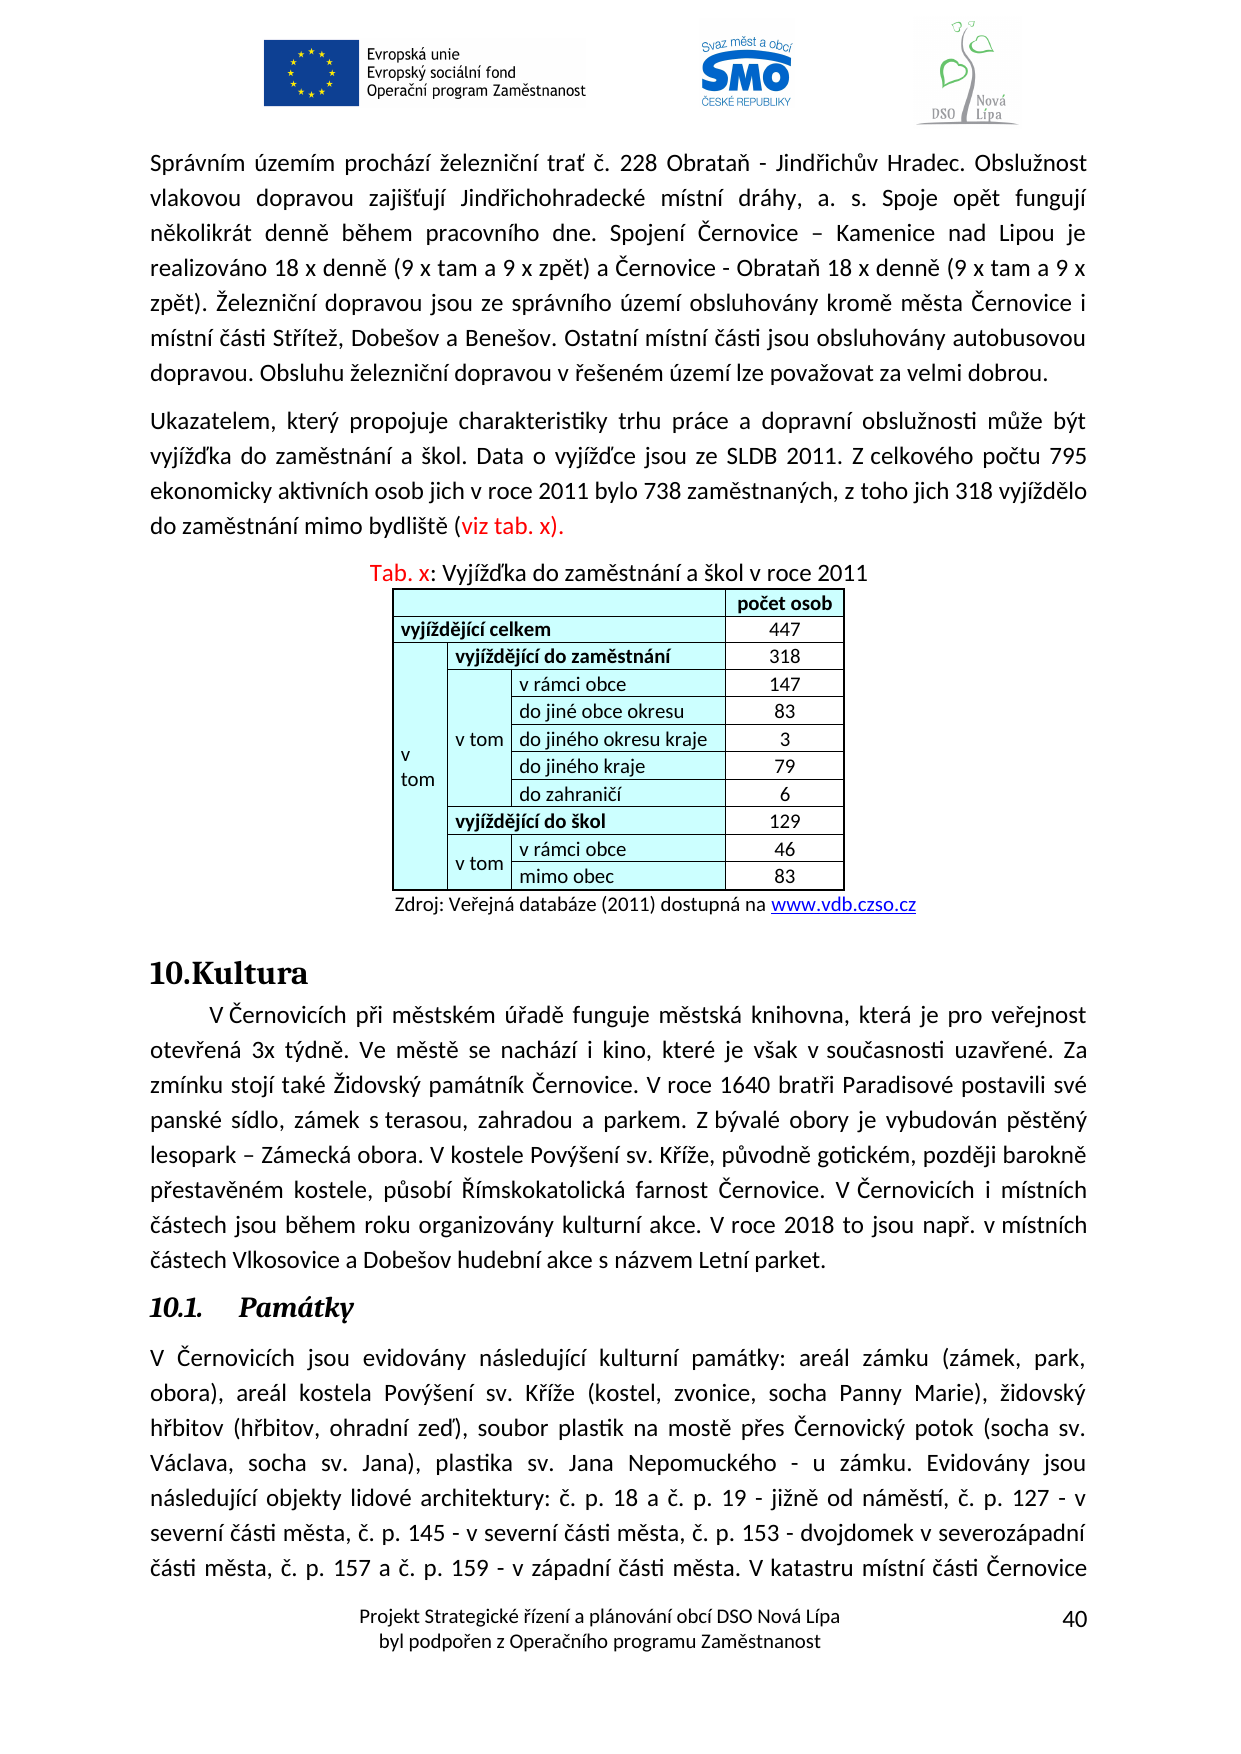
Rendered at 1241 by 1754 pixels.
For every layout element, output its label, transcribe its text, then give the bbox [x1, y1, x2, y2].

table_cell 318 [726, 643, 843, 669]
table_cell do jiného okresu kraje [512, 725, 725, 751]
table_cell 6 [726, 780, 843, 806]
table_cell vyjíždějící do zaměstnání [448, 643, 725, 669]
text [150, 1342, 1087, 1583]
text Zdroj: Veřejná databáze (2011) dostupná na www.vdb.czso.cz [371, 891, 1087, 917]
table_cell 79 [726, 752, 843, 779]
table_header počet osob [726, 590, 843, 616]
table_cell v rámci obce [512, 835, 725, 861]
table_cell 447 [726, 617, 843, 642]
table_cell vyjíždějící do škol [448, 807, 725, 834]
table_cell 83 [726, 697, 843, 724]
table_cell v rámci obce [512, 670, 725, 696]
table_header [394, 590, 725, 616]
text Správním územím prochází železniční trať č. 228 Obrataň - Jindřichův Hradec. Obslužnost vlakovou dopravou zajišťují Jindřichohradecké místní dráhy, a. s. Spoje opět fungují několikrát denně během pracovního dne. Spojení Černovice – Kamenice nad Lipou je realizováno 18 x denně (9 x tam a 9 x zpět) a Černovice - Obrataň 18 x denně (9 x tam a 9 x zpět). Železniční dopravou jsou ze správního území obsluhovány kromě města Černovice i místní části Střítež, Dobešov a Benešov. Ostatní místní části jsou obsluhovány autobusovou dopravou. Obsluhu železniční dopravou v řešeném území lze považovat za velmi dobrou. [150, 147, 1087, 388]
text V Černovicích při městském úřadě funguje městská knihovna, která je pro veřejnost otevřená 3x týdně. Ve městě se nachází i kino, které je však v současnosti uzavřené. Za zmínku stojí také Židovský památník Černovice. V roce 1640 bratři Paradisové postavili své panské sídlo, zámek s terasou, zahradou a parkem. Z bývalé obory je vybudován pěstěný lesopark – Zámecká obora. V kostele Povýšení sv. Kříže, původně gotickém, později barokně přestavěném kostele, působí Římskokatolická farnost Černovice. V Černovicích i místních částech jsou během roku organizovány kulturní akce. V roce 2018 to jsou např. v místních částech Vlkosovice a Dobešov hudební akce s názvem Letní parket. [150, 999, 1087, 1274]
subtitle Kultura [150, 954, 1087, 993]
table_cell v tom [448, 835, 511, 889]
picture [912, 16, 1023, 129]
subtitle Památky [150, 1291, 1087, 1325]
picture [262, 38, 586, 108]
text Tab. x: Vyjížďka do zaměstnání a škol v roce 2011 [150, 557, 1087, 588]
table_cell do jiné obce okresu [512, 697, 725, 724]
table_cell 129 [726, 807, 843, 834]
table_cell v tom [448, 670, 511, 806]
table_cell 147 [726, 670, 843, 696]
text Ukazatelem, který propojuje charakteristiky trhu práce a dopravní obslužnosti může být vyjížďka do zaměstnání a škol. Data o vyjížďce jsou ze SLDB 2011. Z celkového počtu 795 ekonomicky aktivních osob jich v roce 2011 bylo 738 zaměstnaných, z toho jich 318 vyjíždělo do zaměstnání mimo bydliště (viz tab. x). [150, 405, 1087, 541]
table_cell 3 [726, 725, 843, 751]
table_cell 83 [726, 862, 843, 889]
picture [699, 18, 795, 108]
table_cell vyjíždějící celkem [394, 617, 725, 642]
table_cell do jiného kraje [512, 752, 725, 779]
table_cell mimo obec [512, 862, 725, 889]
table_cell do zahraničí [512, 780, 725, 806]
table_cell v tom [394, 643, 447, 889]
table_cell 46 [726, 835, 843, 861]
